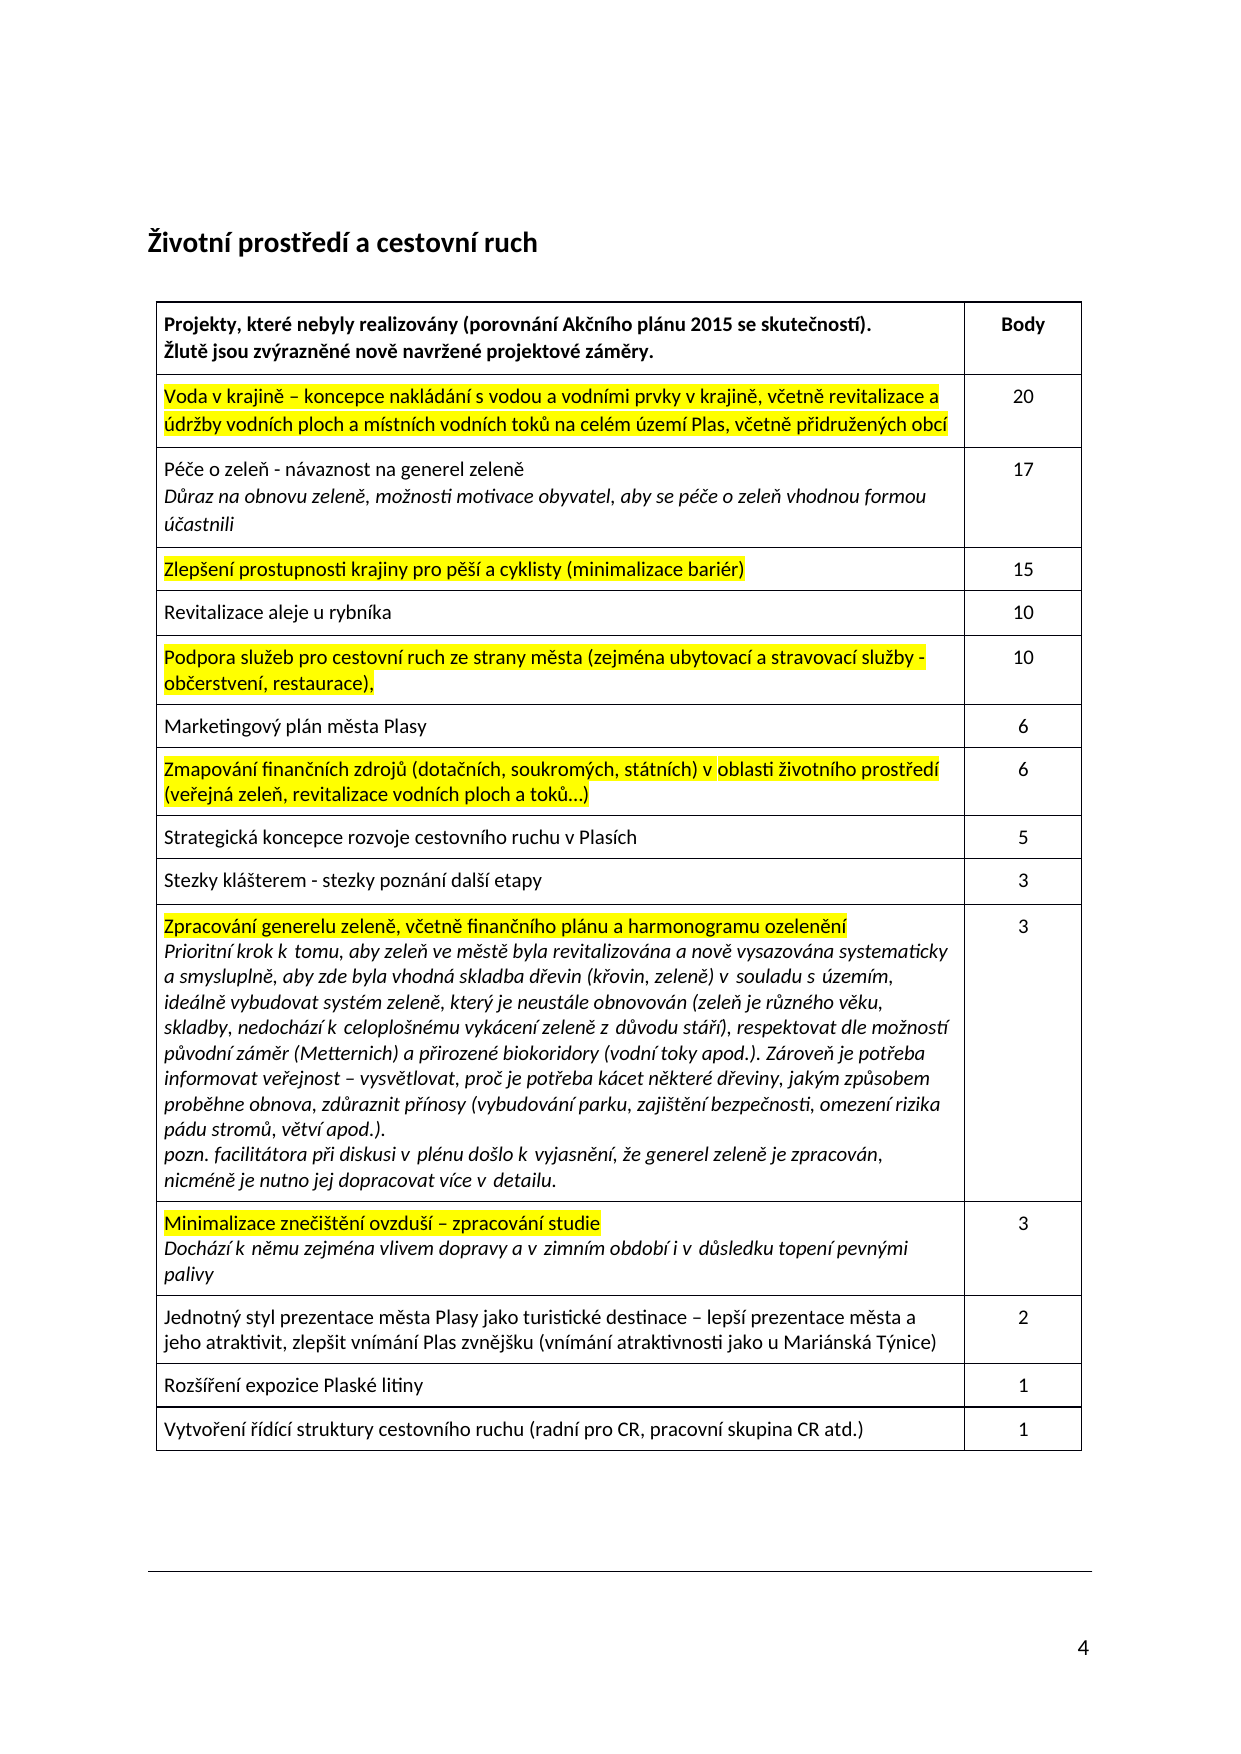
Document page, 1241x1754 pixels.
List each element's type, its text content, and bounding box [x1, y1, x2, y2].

table_cell Podpora služeb pro cestovní ruch ze strany města (zejména ubytovací a stravovací služby - občerstvení, restaurace), [157, 636, 964, 703]
table_cell Rozšíření expozice Plaské litiny [157, 1364, 964, 1406]
table_cell 6 [965, 705, 1081, 747]
table_cell Minimalizace znečištění ovzduší – zpracování studie Dochází k němu zejména vlivem dopravy a v zimním období i v důsledku topení pevnými palivy [157, 1202, 964, 1295]
table_cell 15 [965, 548, 1081, 590]
table_cell Jednotný styl prezentace města Plasy jako turistické destinace – lepší prezentace města a jeho atraktivit, zlepšit vnímání Plas zvnějšku (vnímání atraktivnosti jako u Mariánská Týnice) [157, 1296, 964, 1363]
table_cell Péče o zeleň - návaznost na generel zeleně Důraz na obnovu zeleně, možnosti motivace obyvatel, aby se péče o zeleň vhodnou formou účastnili [157, 448, 964, 547]
table_cell 10 [965, 636, 1081, 703]
table_cell 17 [965, 448, 1081, 547]
table_cell 20 [965, 375, 1081, 447]
table_cell Voda v krajině – koncepce nakládání s vodou a vodními prvky v krajině, včetně revitalizace a údržby vodních ploch a místních vodních toků na celém území Plas, včetně přidružených obcí [157, 375, 964, 447]
table_header Projekty, které nebyly realizovány (porovnání Akčního plánu 2015 se skutečností). Žlutě jsou zvýrazněné nově navržené projektové záměry. [157, 303, 964, 374]
table_cell Strategická koncepce rozvoje cestovního ruchu v Plasích [157, 816, 964, 858]
table_cell Zpracování generelu zeleně, včetně finančního plánu a harmonogramu ozelenění Prioritní krok k tomu, aby zeleň ve městě byla revitalizována a nově vysazována systematicky a smysluplně, aby zde byla vhodná skladba dřevin (křovin, zeleně) v souladu s územím, ideálně vybudovat systém zeleně, který je neustále obnovován (zeleň je různého věku, skladby, nedochází k celoplošnému vykácení zeleně z důvodu stáří), respektovat dle možností původní záměr (Metternich) a přirozené biokoridory (vodní toky apod.). Zároveň je potřeba informovat veřejnost – vysvětlovat, proč je potřeba kácet některé dřeviny, jakým způsobem proběhne obnova, zdůraznit přínosy (vybudování parku, zajištění bezpečnosti, omezení rizika pádu stromů, větví apod.). pozn. facilitátora při diskusi v plénu došlo k vyjasnění, že generel zeleně je zpracován, nicméně je nutno jej dopracovat více v detailu. [157, 905, 964, 1201]
table_cell 1 [965, 1408, 1081, 1449]
table_cell 3 [965, 859, 1081, 903]
table_header Body [965, 303, 1081, 374]
table_cell Zlepšení prostupnosti krajiny pro pěší a cyklisty (minimalizace bariér) [157, 548, 964, 590]
table_cell 3 [965, 905, 1081, 1201]
table_cell 3 [965, 1202, 1081, 1295]
table_cell Vytvoření řídící struktury cestovního ruchu (radní pro CR, pracovní skupina CR atd.) [157, 1408, 964, 1449]
table_cell 5 [965, 816, 1081, 858]
table_cell Marketingový plán města Plasy [157, 705, 964, 747]
table_cell Zmapování finančních zdrojů (dotačních, soukromých, státních) v oblasti životního prostředí (veřejná zeleň, revitalizace vodních ploch a toků…) [157, 748, 964, 815]
table_cell 1 [965, 1364, 1081, 1406]
table_cell 2 [965, 1296, 1081, 1363]
table_cell Revitalizace aleje u rybníka [157, 591, 964, 635]
table_cell 10 [965, 591, 1081, 635]
table_cell Stezky klášterem - stezky poznání další etapy [157, 859, 964, 903]
text Životní prostředí a cestovní ruch [148, 224, 1092, 260]
table_cell 6 [965, 748, 1081, 815]
